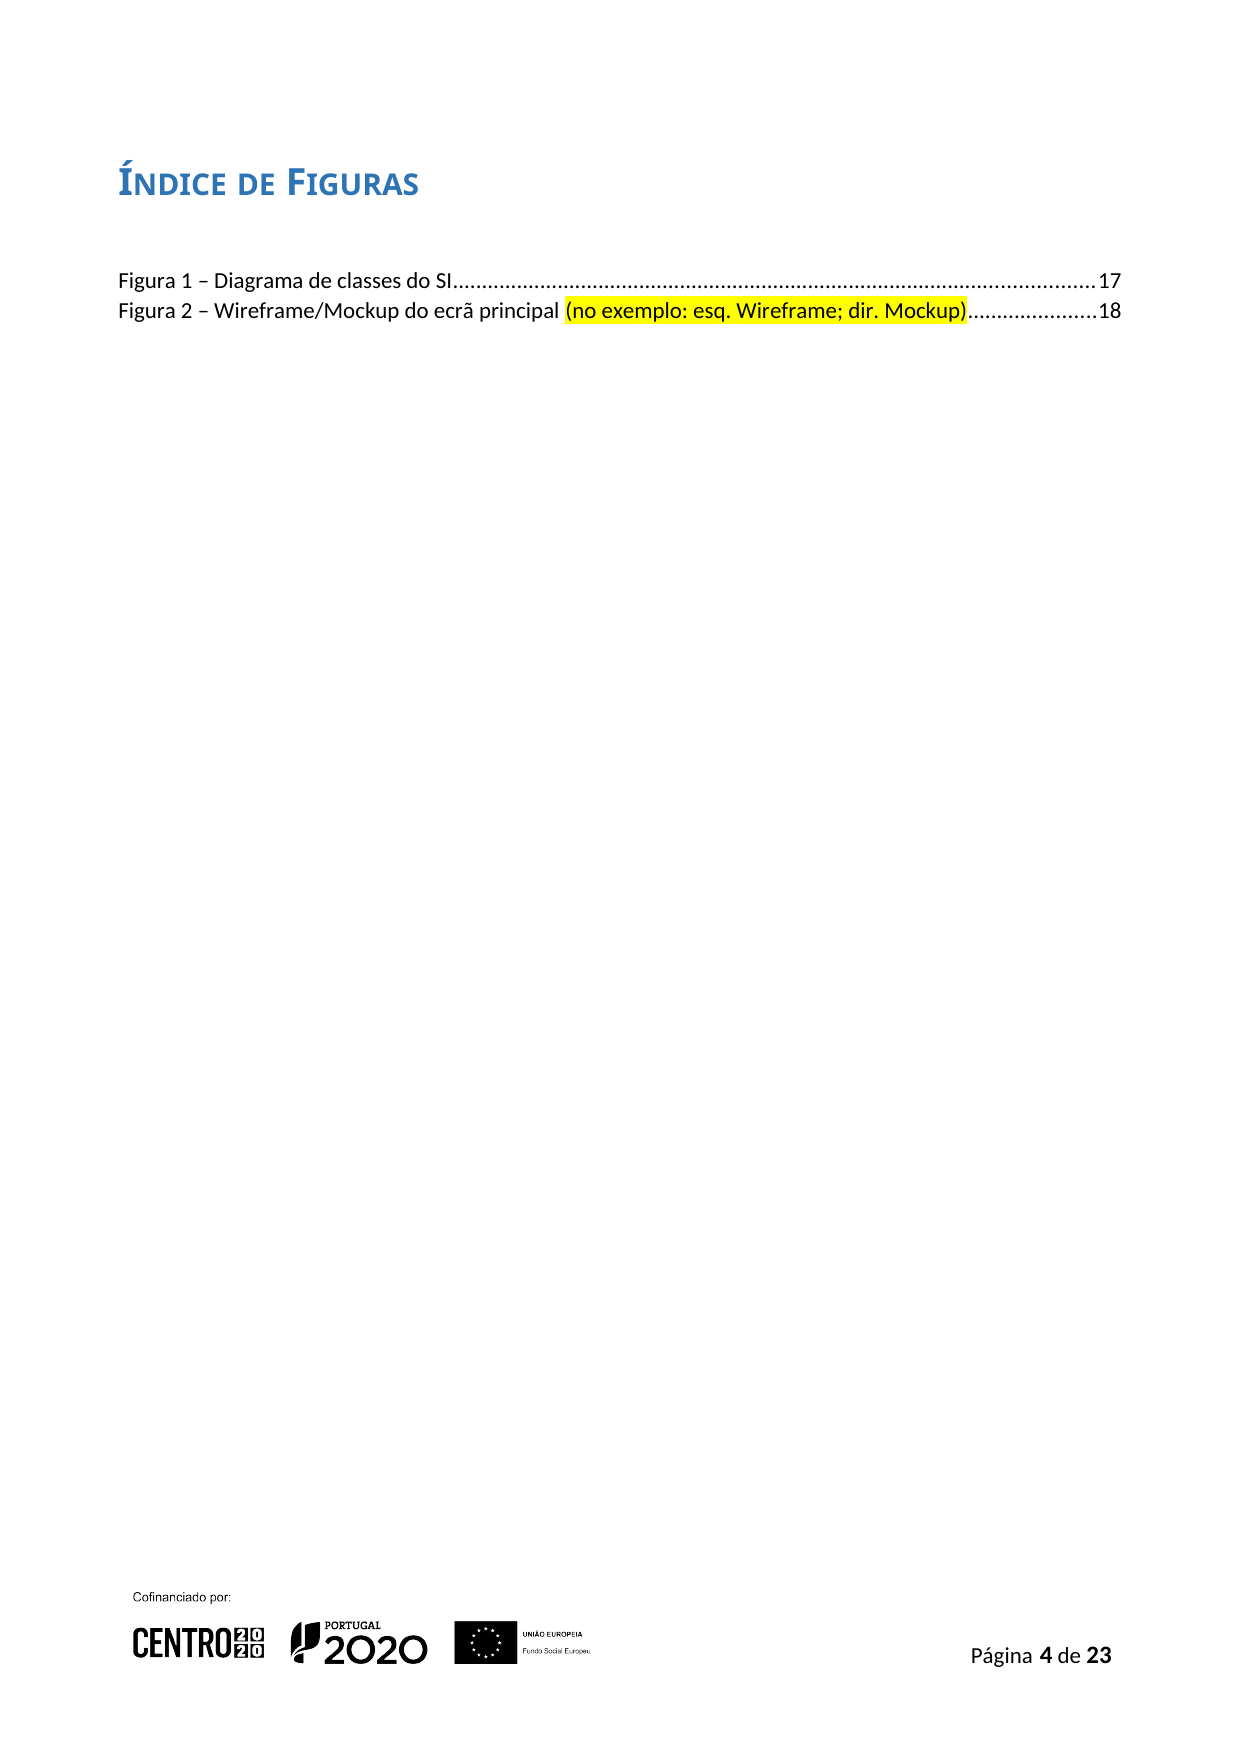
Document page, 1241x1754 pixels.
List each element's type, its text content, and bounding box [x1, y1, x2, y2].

picture [133, 1592, 590, 1664]
subtitle Índice de Figuras [118, 156, 1122, 207]
text Figura 2 – Wireframe/Mockup do ecrã principal (no exemplo: esq. Wireframe; dir. Mockup) 18 [118, 296, 565, 324]
text Figura 1 – Diagrama de classes do SI 17 [118, 266, 1122, 294]
